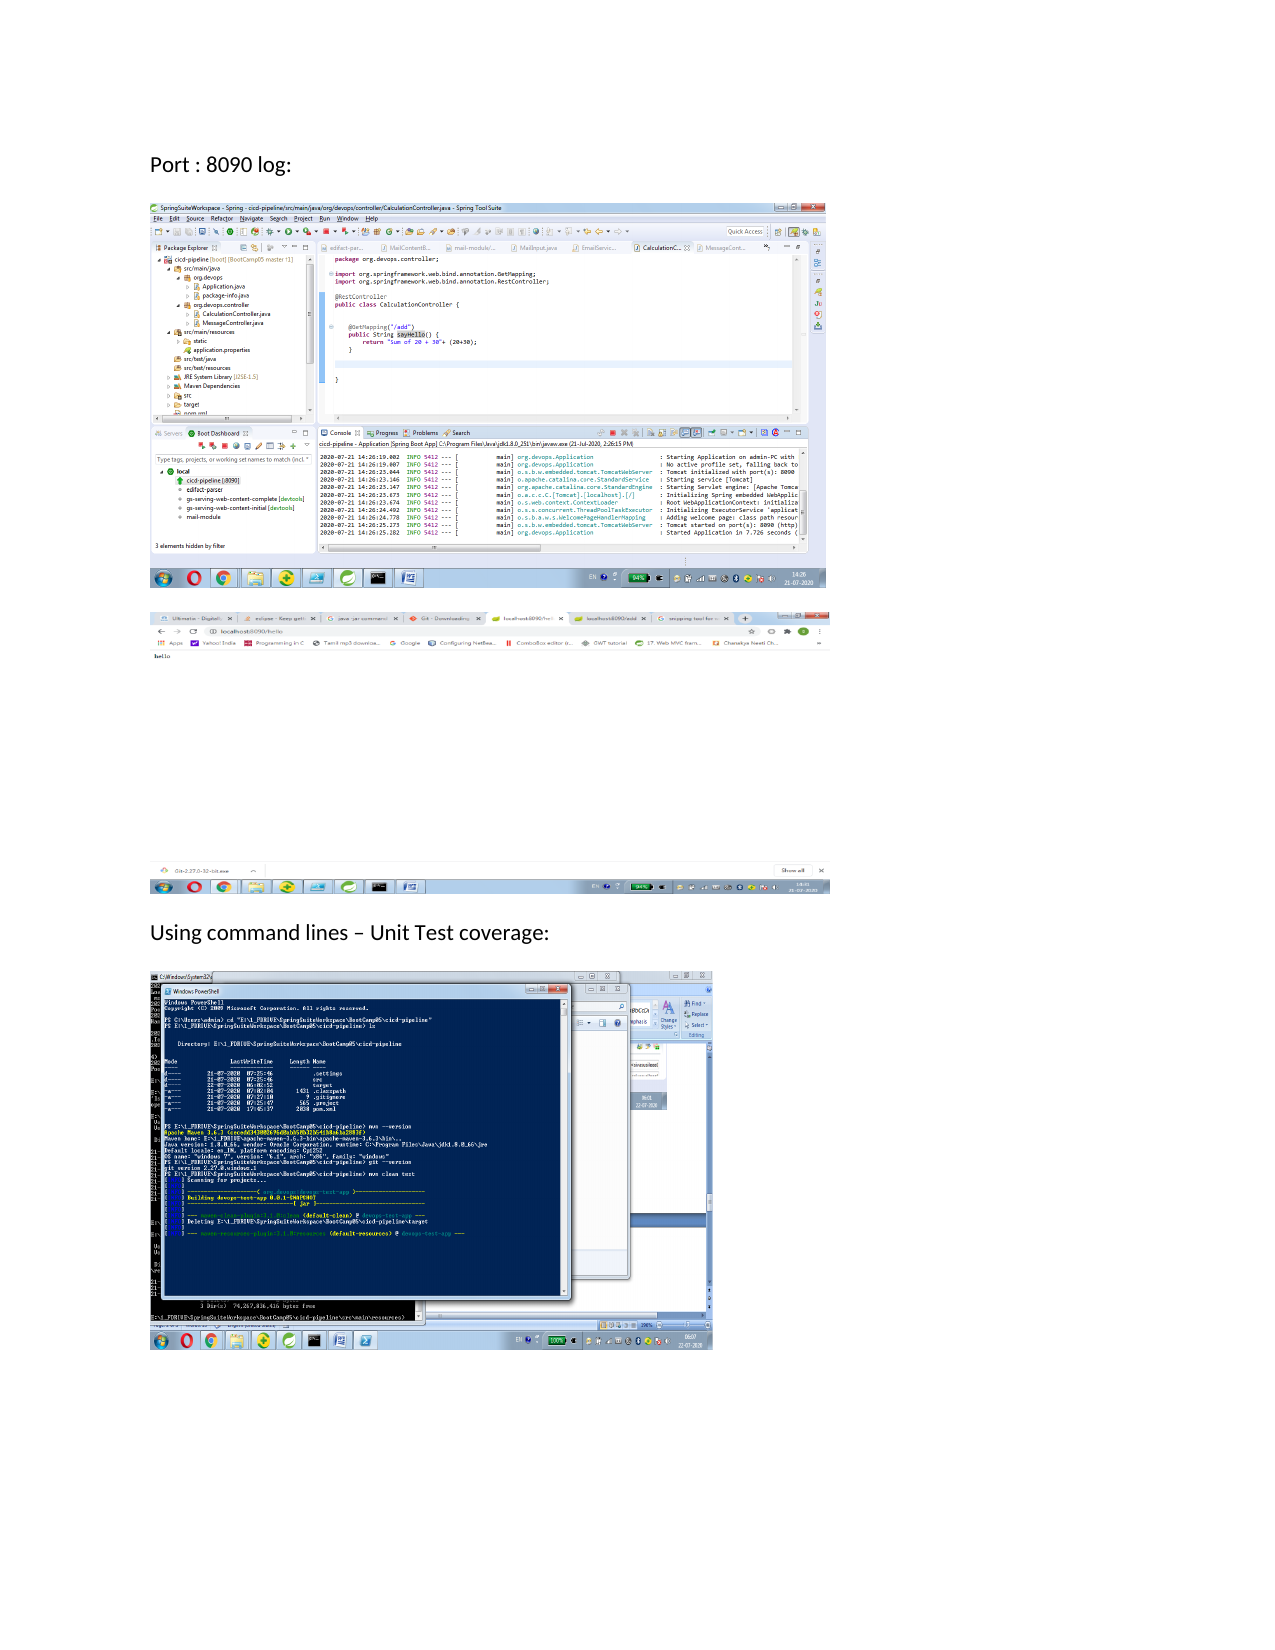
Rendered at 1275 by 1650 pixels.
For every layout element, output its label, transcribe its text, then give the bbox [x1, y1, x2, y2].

picture [150, 612, 830, 894]
picture [150, 203, 826, 588]
text Port : 8090 log: [150, 150, 1125, 178]
picture [150, 971, 713, 1350]
text Using command lines – Unit Test coverage: [150, 918, 1125, 946]
